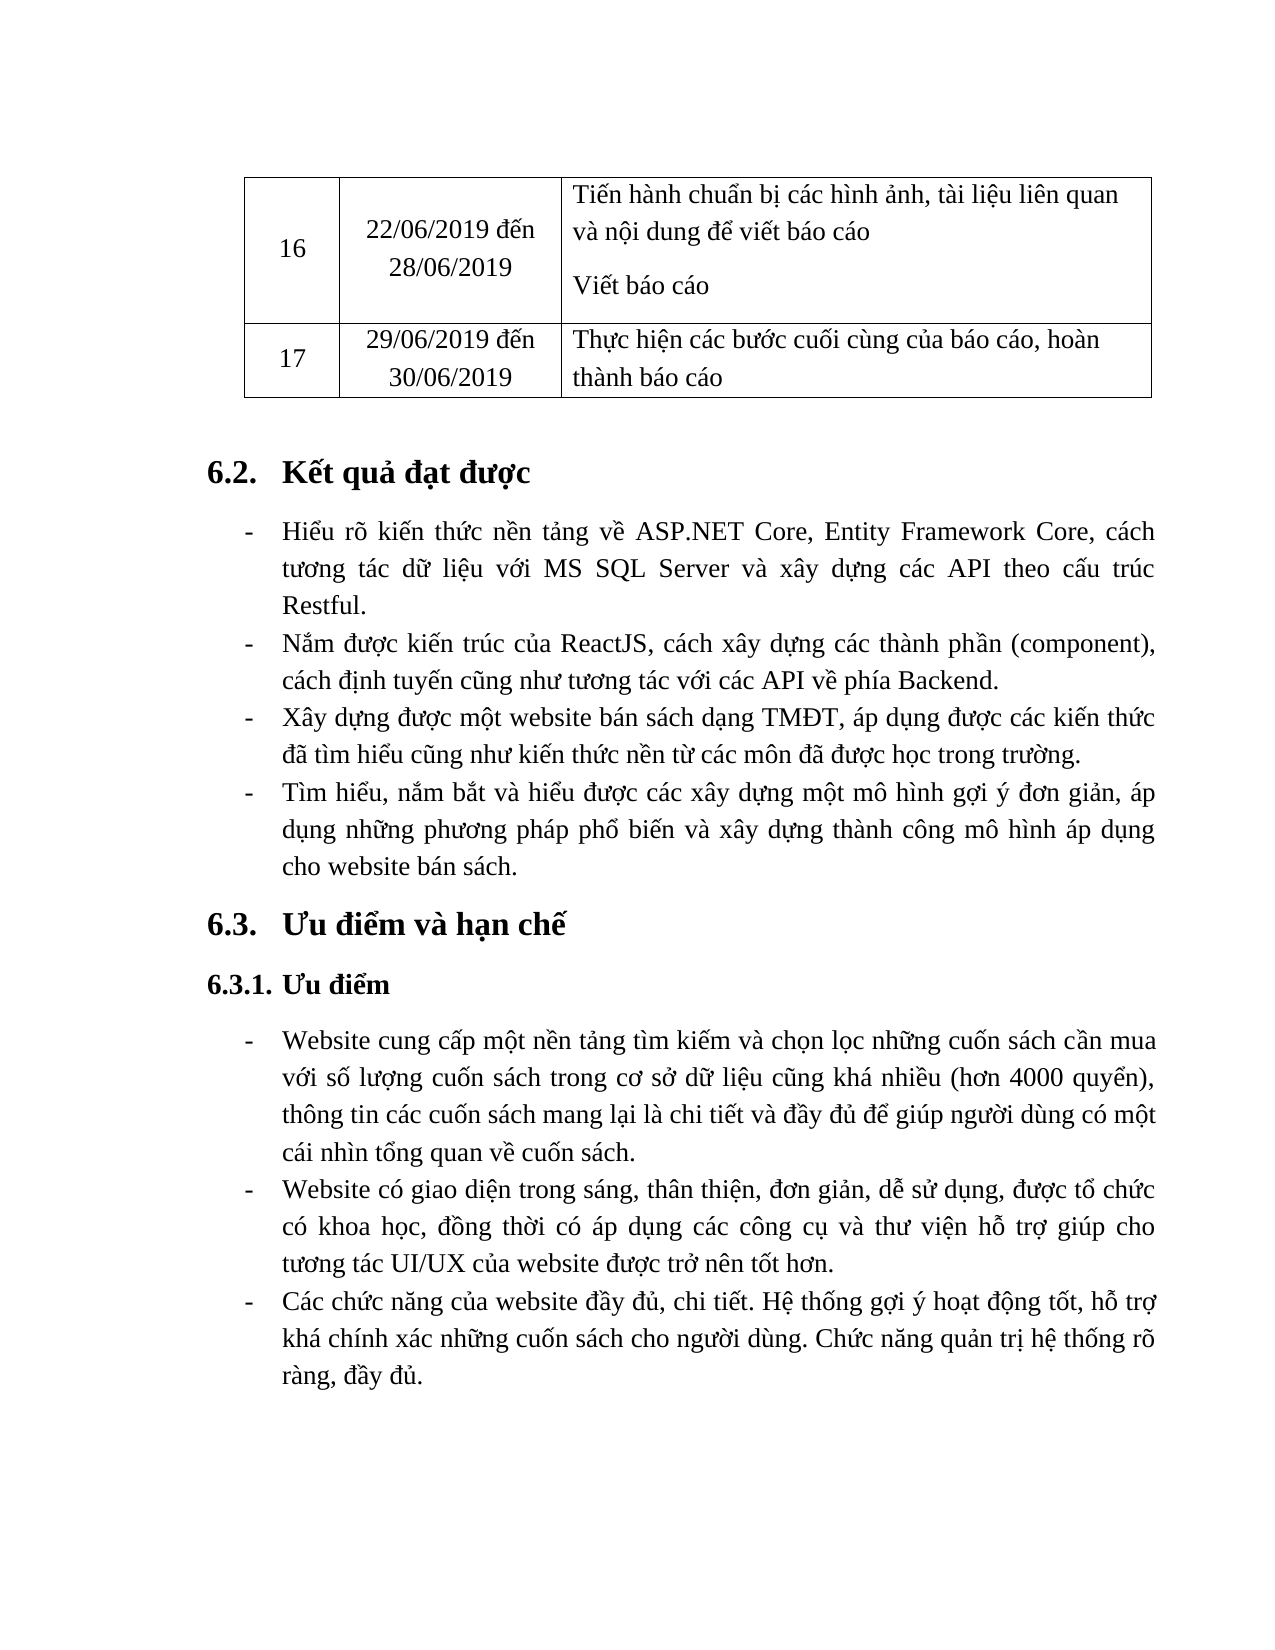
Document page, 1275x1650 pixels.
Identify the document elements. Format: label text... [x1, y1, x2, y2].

subtitle Ưu điểm [207, 967, 1157, 1001]
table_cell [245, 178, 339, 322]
list Hiểu rõ kiến thức nền tảng về ASP.NET Core, Entity Framework Core, cách tương tác dữ liệu với MS SQL Server và xây dựng các API theo cấu trúc Restful. [244, 515, 1157, 621]
list Nắm được kiến trúc của ReactJS, cách xây dựng các thành phần (component), cách định tuyến cũng như tương tác với các API về phía Backend. [244, 627, 1157, 695]
list Xây dựng được một website bán sách dạng TMĐT, áp dụng được các kiến thức đã tìm hiểu cũng như kiến thức nền từ các môn đã được học trong trường. [244, 701, 1157, 770]
subtitle Ưu điểm và hạn chế [207, 904, 1157, 943]
list Tìm hiểu, nắm bắt và hiểu được các xây dựng một mô hình gợi ý đơn giản, áp dụng những phương pháp phổ biến và xây dựng thành công mô hình áp dụng cho website bán sách. [244, 776, 1157, 882]
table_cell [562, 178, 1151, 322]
subtitle Kết quả đạt được [207, 452, 1157, 491]
list Các chức năng của website đầy đủ, chi tiết. Hệ thống gợi ý hoạt động tốt, hỗ trợ khá chính xác những cuốn sách cho người dùng. Chức năng quản trị hệ thống rõ ràng, đầy đủ. [244, 1285, 1157, 1391]
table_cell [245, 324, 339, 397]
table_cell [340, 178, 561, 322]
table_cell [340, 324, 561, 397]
list Website cung cấp một nền tảng tìm kiếm và chọn lọc những cuốn sách cần mua với số lượng cuốn sách trong cơ sở dữ liệu cũng khá nhiều (hơn 4000 quyển), thông tin các cuốn sách mang lại là chi tiết và đầy đủ để giúp người dùng có một cái nhìn tổng quan về cuốn sách. [244, 1024, 1157, 1167]
list Website có giao diện trong sáng, thân thiện, đơn giản, dễ sử dụng, được tổ chức có khoa học, đồng thời có áp dụng các công cụ và thư viện hỗ trợ giúp cho tương tác UI/UX của website được trở nên tốt hơn. [244, 1173, 1157, 1279]
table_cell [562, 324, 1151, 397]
